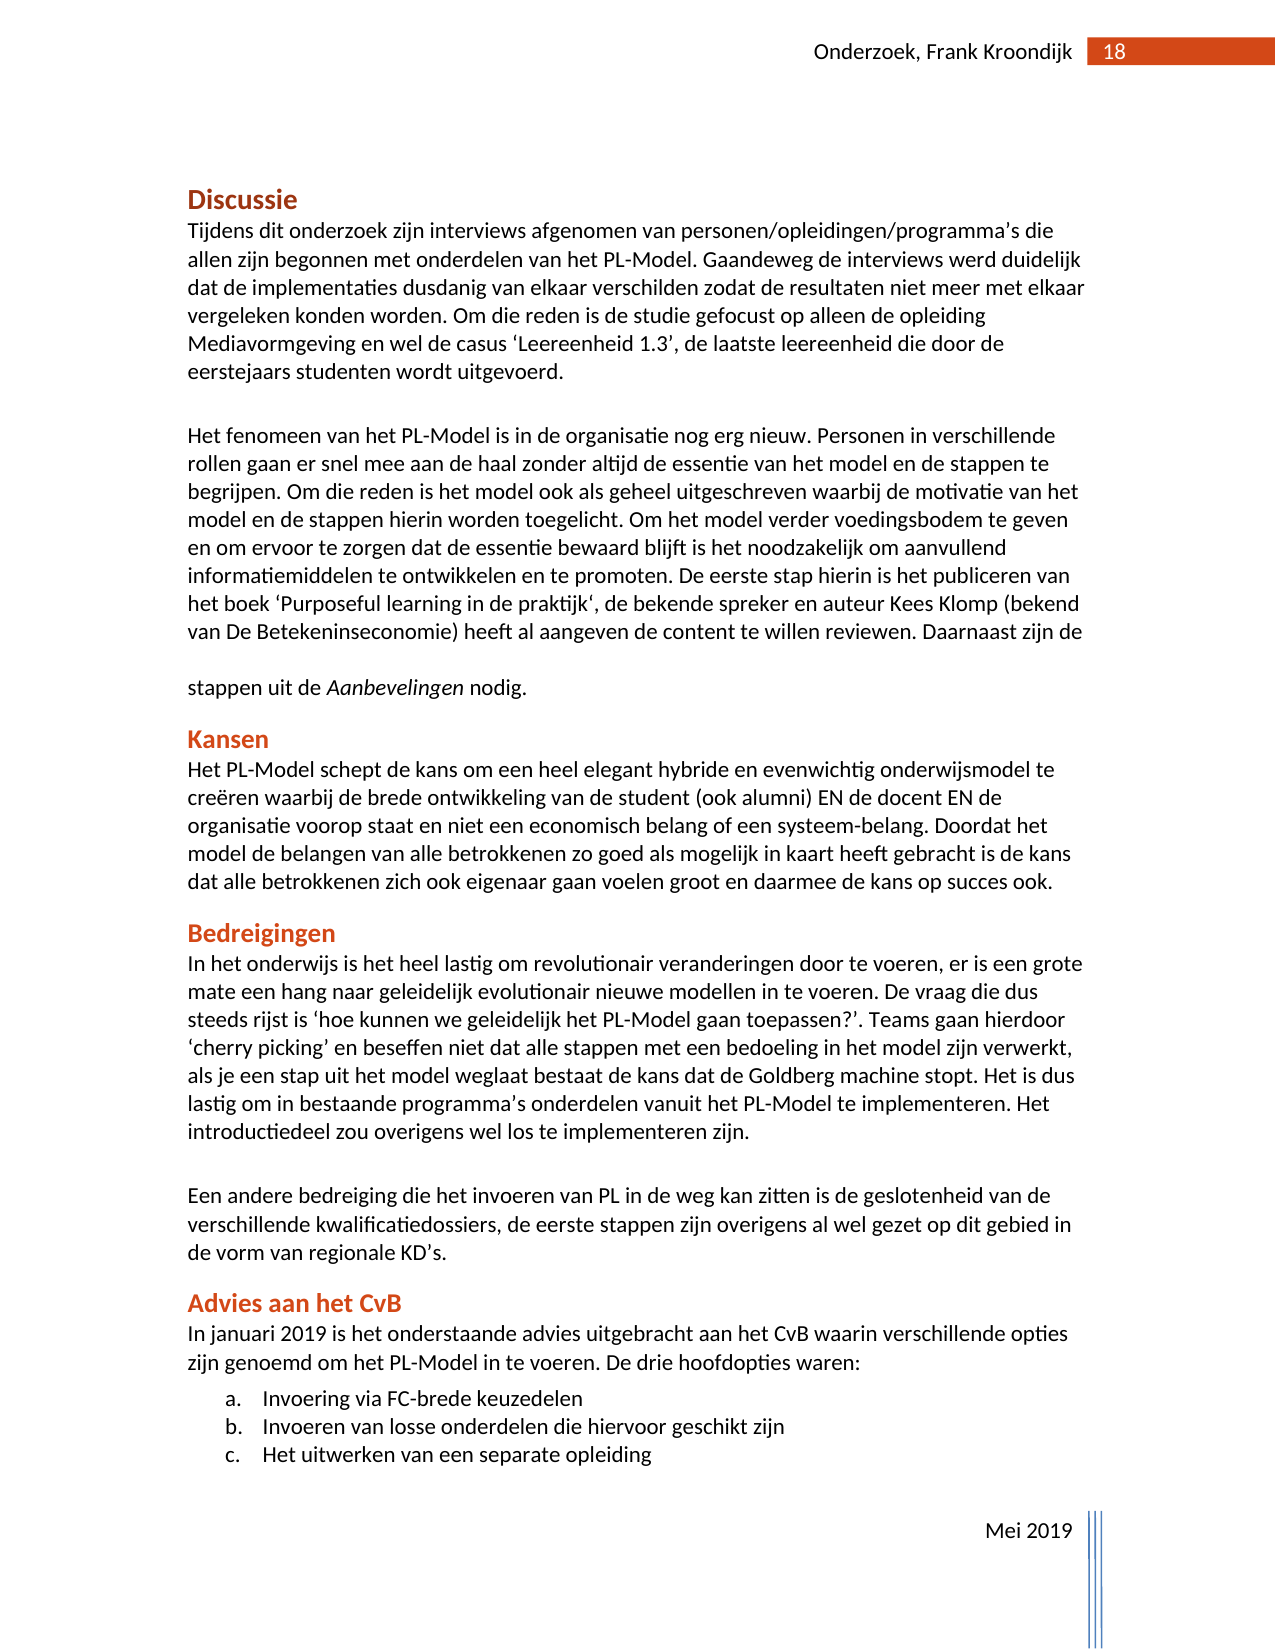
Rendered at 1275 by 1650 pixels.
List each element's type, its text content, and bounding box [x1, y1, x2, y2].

subtitle Kansen [187, 722, 1087, 755]
list Invoeren van losse onderdelen die hiervoor geschikt zijn [225, 1412, 1087, 1440]
text Het fenomeen van het PL-Model is in de organisatie nog erg nieuw. Personen in verschillende rollen gaan er snel mee aan de haal zonder altijd de essentie van het model en de stappen te begrijpen. Om die reden is het model ook als geheel uitgeschreven waarbij de motivatie van het model en de stappen hierin worden toegelicht. Om het model verder voedingsbodem te geven en om ervoor te zorgen dat de essentie bewaard blijft is het noodzakelijk om aanvullend informatiemiddelen te ontwikkelen en te promoten. De eerste stap hierin is het publiceren van het boek ‘Purposeful learning in de praktijk‘, de bekende spreker en auteur Kees Klomp (bekend van De Betekeninseconomie) heeft al aangeven de content te willen reviewen. Daarnaast zijn de stappen uit de Aanbevelingen nodig. [187, 421, 1087, 701]
text Het PL-Model schept de kans om een heel elegant hybride en evenwichtig onderwijsmodel te creëren waarbij de brede ontwikkeling van de student (ook alumni) EN de docent EN de organisatie voorop staat en niet een economisch belang of een systeem-belang. Doordat het model de belangen van alle betrokkenen zo goed als mogelijk in kaart heeft gebracht is de kans dat alle betrokkenen zich ook eigenaar gaan voelen groot en daarmee de kans op succes ook. [187, 755, 1087, 895]
text In het onderwijs is het heel lastig om revolutionair veranderingen door te voeren, er is een grote mate een hang naar geleidelijk evolutionair nieuwe modellen in te voeren. De vraag die dus steeds rijst is ‘hoe kunnen we geleidelijk het PL-Model gaan toepassen?’. Teams gaan hierdoor ‘cherry picking’ en beseffen niet dat alle stappen met een bedoeling in het model zijn verwerkt, als je een stap uit het model weglaat bestaat de kans dat de Goldberg machine stopt. Het is dus lastig om in bestaande programma’s onderdelen vanuit het PL-Model te implementeren. Het introductiedeel zou overigens wel los te implementeren zijn. [187, 949, 1087, 1173]
text Een andere bedreiging die het invoeren van PL in de weg kan zitten is de geslotenheid van de verschillende kwalificatiedossiers, de eerste stappen zijn overigens al wel gezet op dit gebied in de vorm van regionale KD’s. [187, 1182, 1087, 1266]
subtitle Bedreigingen [187, 916, 1087, 949]
list Het uitwerken van een separate opleiding [225, 1440, 1087, 1468]
text Tijdens dit onderzoek zijn interviews afgenomen van personen/opleidingen/programma’s die allen zijn begonnen met onderdelen van het PL-Model. Gaandeweg de interviews werd duidelijk dat de implementaties dusdanig van elkaar verschilden zodat de resultaten niet meer met elkaar vergeleken konden worden. Om die reden is de studie gefocust op alleen de opleiding Mediavormgeving en wel de casus ‘Leereenheid 1.3’, de laatste leereenheid die door de eerstejaars studenten wordt uitgevoerd. [187, 217, 1087, 413]
subtitle Advies aan het CvB [187, 1287, 1087, 1319]
text In januari 2019 is het onderstaande advies uitgebracht aan het CvB waarin verschillende opties zijn genoemd om het PL-Model in te voeren. De drie hoofdopties waren: [187, 1319, 1087, 1376]
list Invoering via FC-brede keuzedelen [225, 1384, 1087, 1412]
subtitle Discussie [187, 181, 1087, 217]
